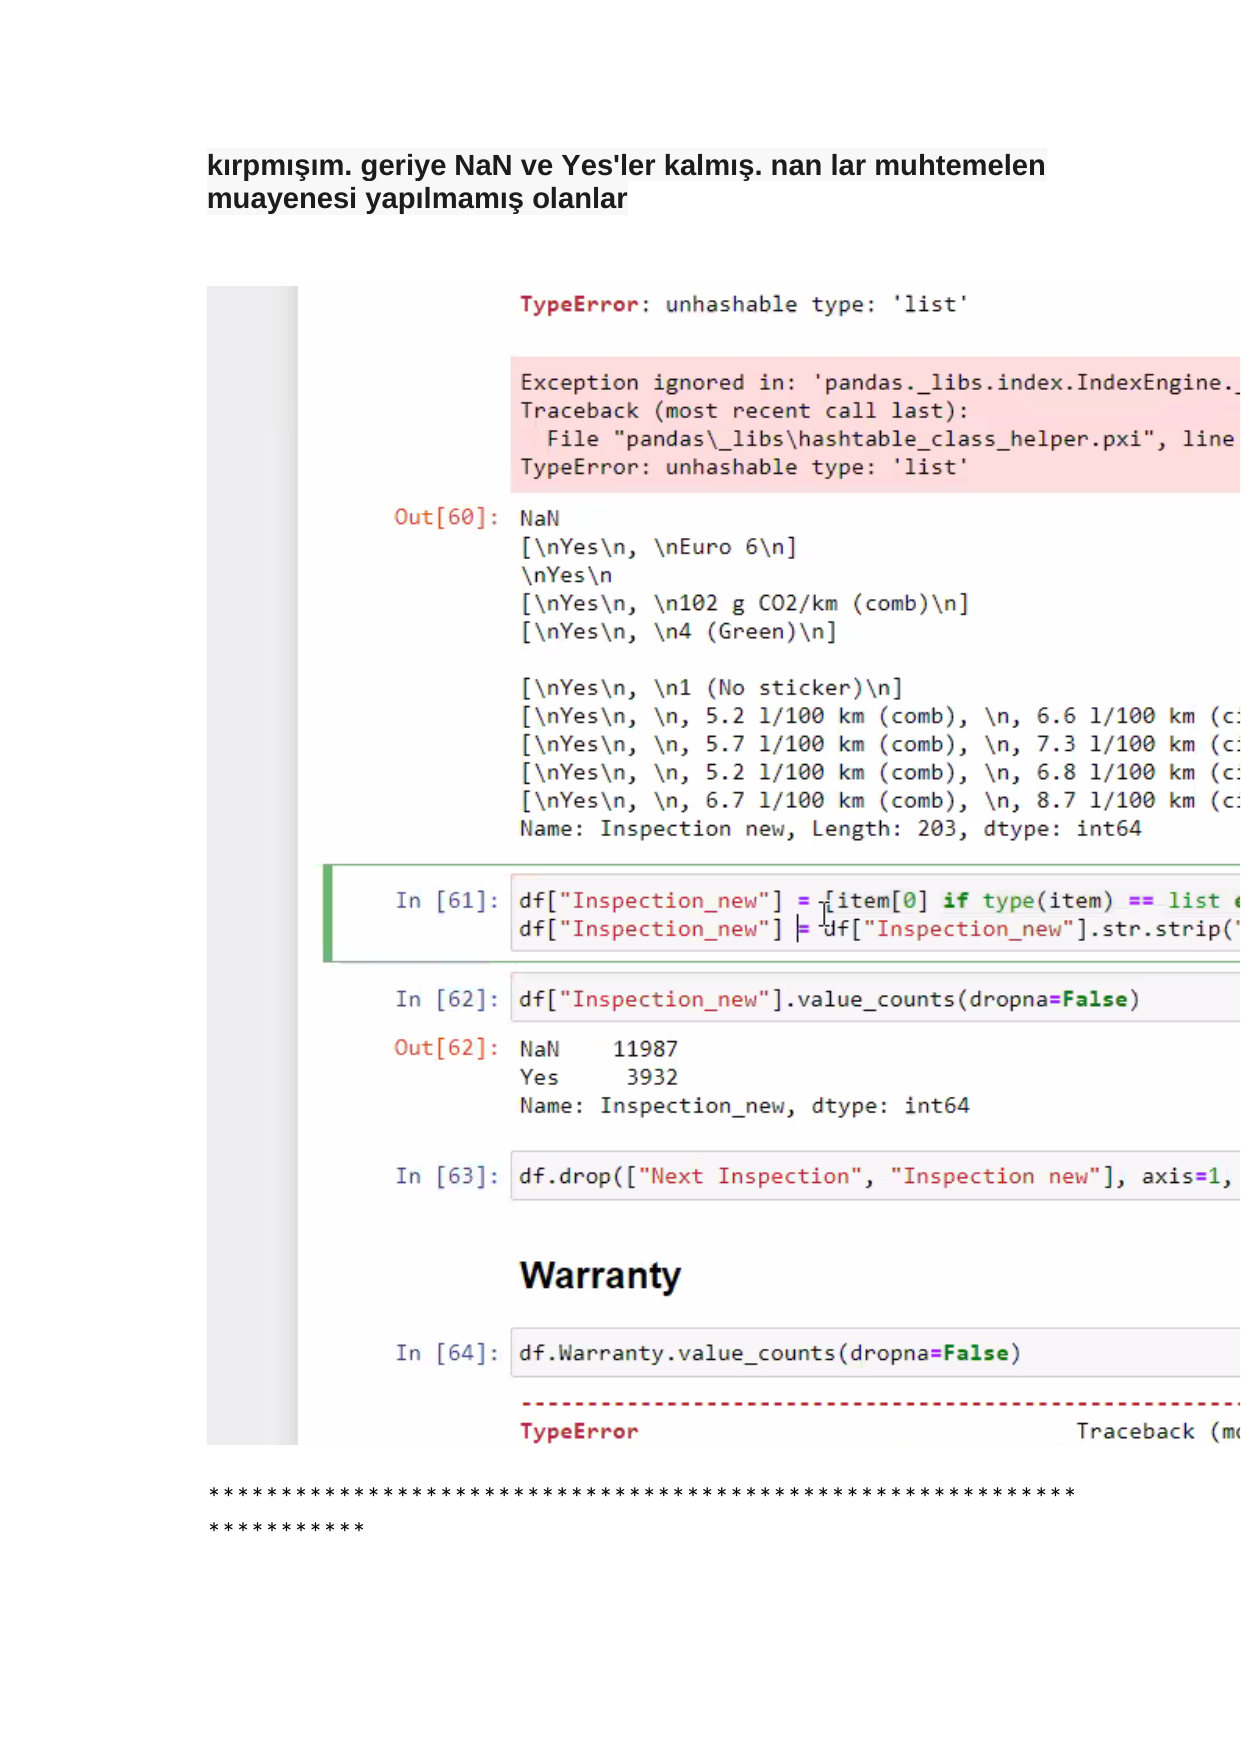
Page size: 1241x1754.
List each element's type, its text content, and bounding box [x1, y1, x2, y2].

picture [206, 286, 1241, 1445]
text *********************************************************************** [207, 1480, 1093, 1551]
